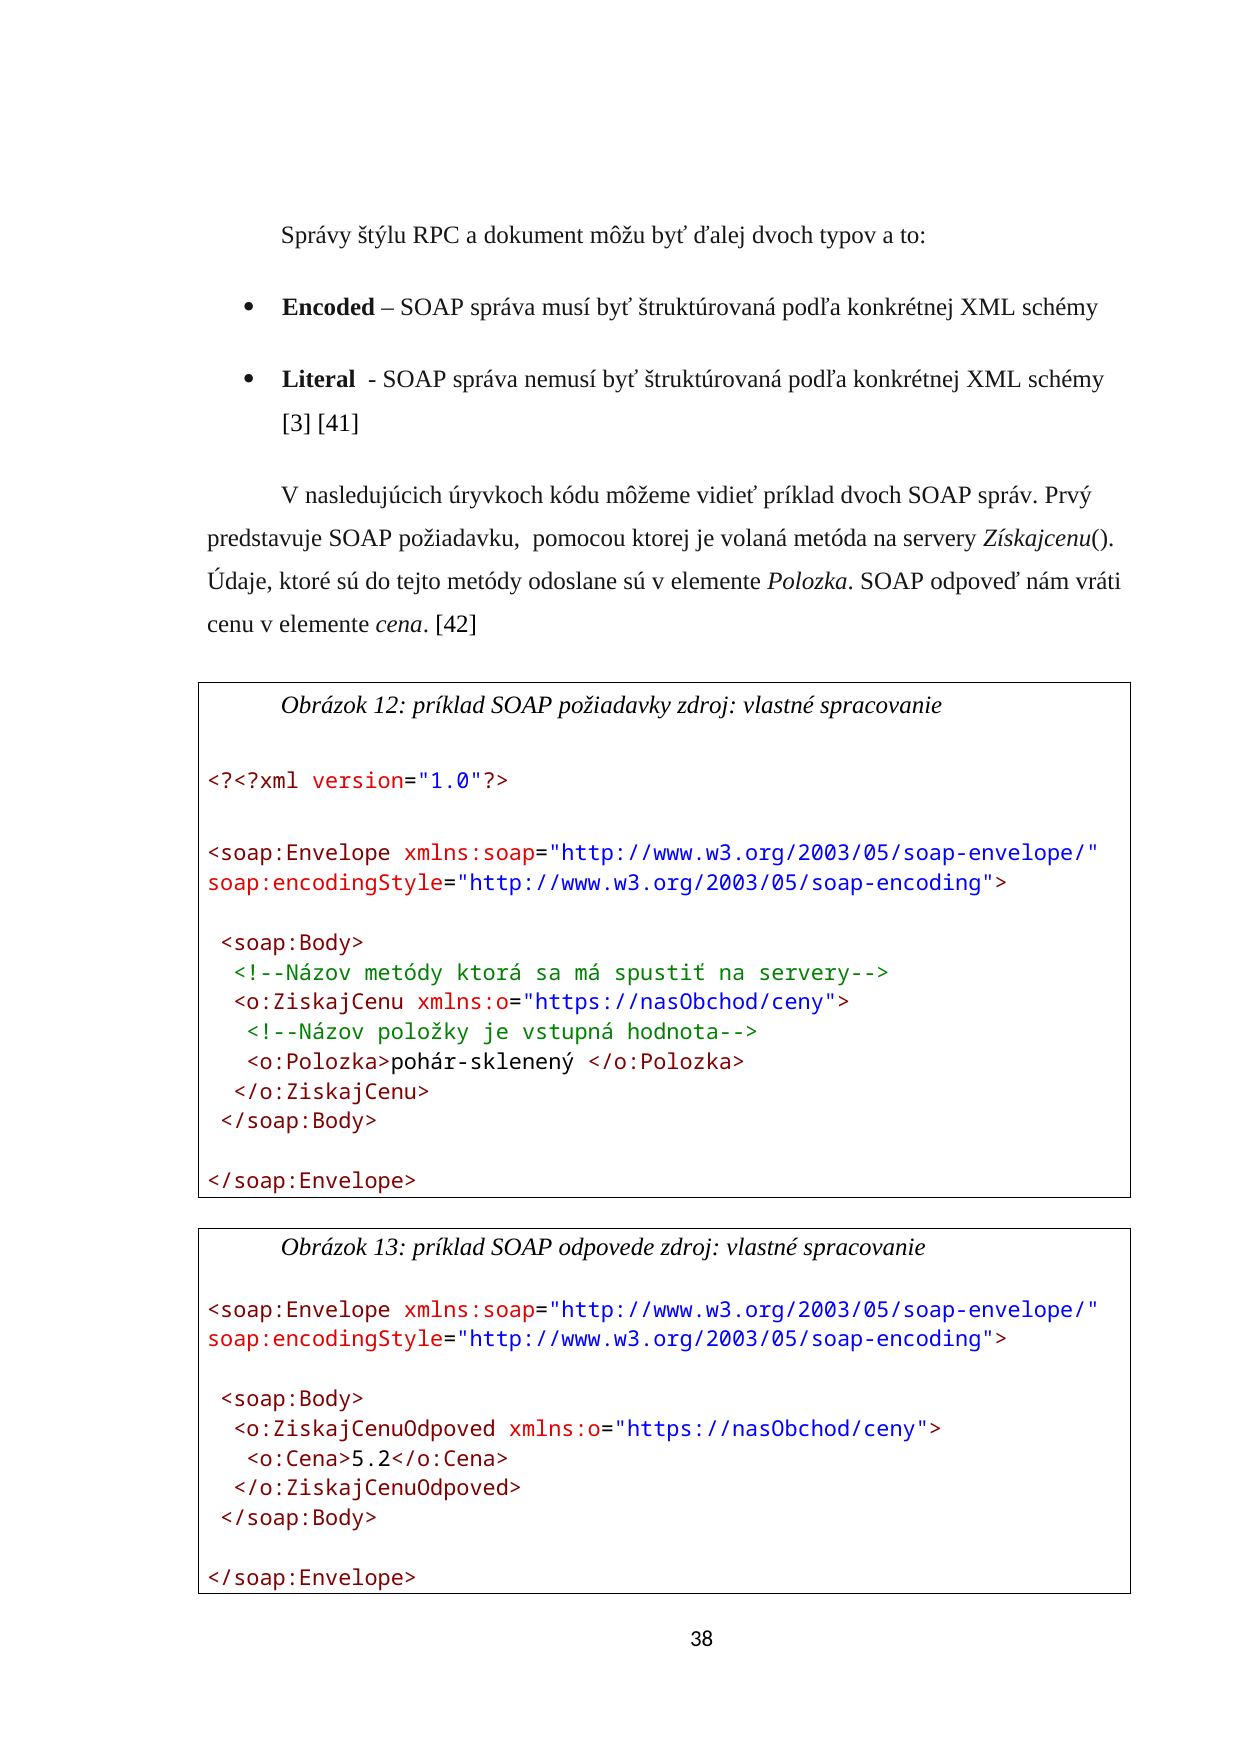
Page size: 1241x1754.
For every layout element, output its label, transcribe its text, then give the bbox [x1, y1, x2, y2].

text </soap:Body> [207, 1105, 1122, 1135]
text <soap:Body> [207, 927, 1122, 956]
list Encoded – SOAP správa musí byť štruktúrovaná podľa konkrétnej XML schémy [244, 292, 1122, 321]
text <soap:Envelope xmlns:soap="http://www.w3.org/2003/05/soap-envelope/" soap:encodingStyle="http://www.w3.org/2003/05/soap-encoding"> [207, 837, 1122, 897]
list Literal - SOAP správa nemusí byť štruktúrovaná podľa konkrétnej XML schémy [244, 364, 1122, 436]
text <?<?xml version="1.0"?> [199, 683, 1130, 795]
text <soap:Body> [207, 1383, 1122, 1413]
text </o:ZiskajCenuOdpoved> [207, 1472, 1122, 1502]
text <o:ZiskajCenuOdpoved xmlns:o="https://nasObchod/ceny"> [207, 1413, 1122, 1442]
text <o:Cena>5.2</o:Cena> [207, 1442, 1122, 1472]
list V nasledujúcich úryvkoch kódu môžeme vidieť príklad dvoch SOAP správ. Prvý predstavuje SOAP požiadavku, pomocou ktorej je volaná metóda na servery Získajcenu(). Údaje, ktoré sú do tejto metódy odoslane sú v elemente Polozka. SOAP odpoveď nám vráti cenu v elemente cena. [207, 480, 1122, 638]
text </o:ZiskajCenu> [207, 1076, 1122, 1105]
text </soap:Envelope> [199, 1162, 1130, 1197]
text <o:Polozka>pohár-sklenený </o:Polozka> [207, 1046, 1122, 1076]
text <!--Názov metódy ktorá sa má spustiť na servery--> [207, 956, 1122, 986]
text <!--Názov položky je vstupná hodnota--> [207, 1016, 1122, 1046]
text </soap:Body> [207, 1502, 1122, 1532]
text </soap:Envelope> [199, 1558, 1130, 1593]
text <o:ZiskajCenu xmlns:o="https://nasObchod/ceny"> [207, 986, 1122, 1016]
list Správy štýlu RPC a dokument môžu byť ďalej dvoch typov a to: [207, 220, 1122, 249]
text <soap:Envelope xmlns:soap="http://www.w3.org/2003/05/soap-envelope/" soap:encodingStyle="http://www.w3.org/2003/05/soap-encoding"> [207, 1293, 1122, 1353]
